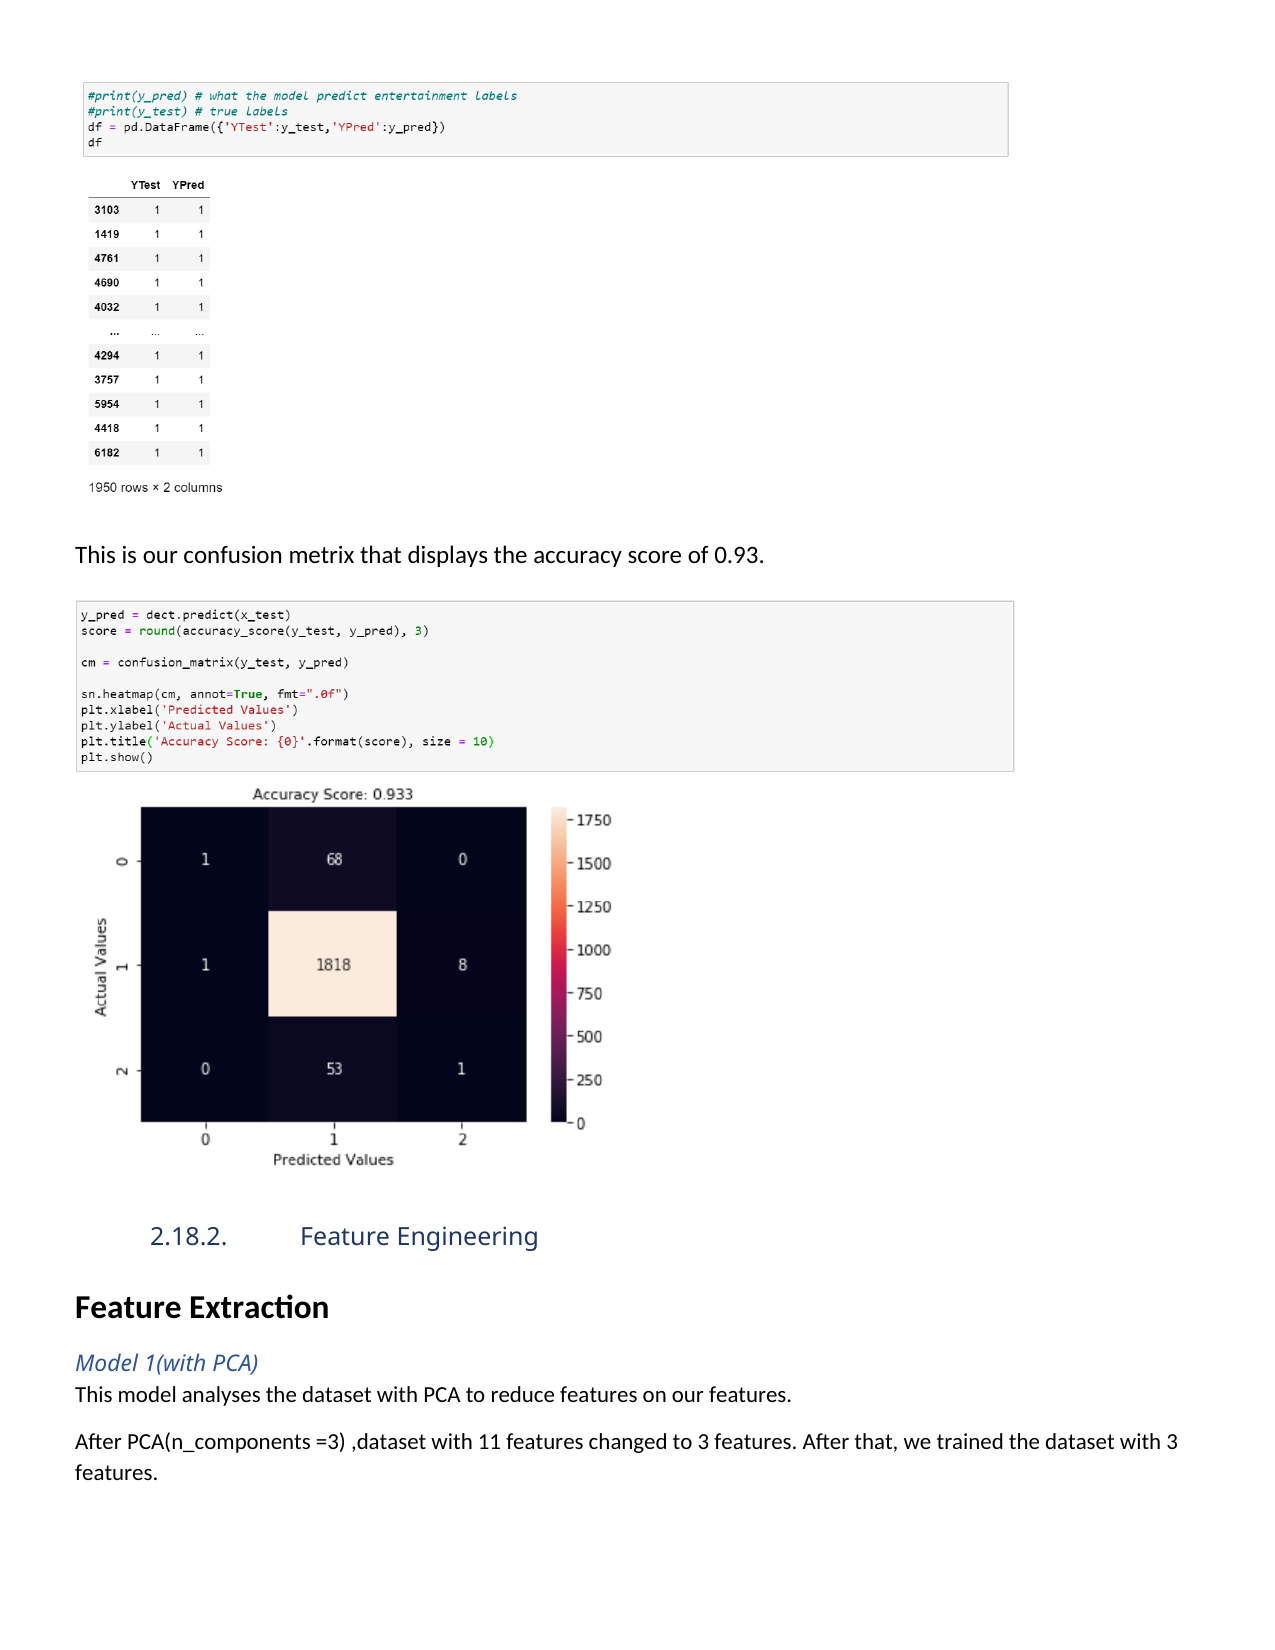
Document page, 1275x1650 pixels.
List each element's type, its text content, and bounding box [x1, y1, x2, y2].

text Feature Extraction [75, 1286, 1200, 1327]
picture [75, 599, 1016, 1185]
subtitle Feature Engineering [150, 1219, 1200, 1253]
text After PCA(n_components =3) ,dataset with 11 features changed to 3 features. After that, we trained the dataset with 3 features. [75, 1427, 1200, 1486]
text This is our confusion metrix that displays the accuracy score of 0.93. [75, 539, 1200, 569]
picture [75, 75, 1016, 509]
subtitle Model 1(with PCA) [75, 1347, 1200, 1378]
text This model analyses the dataset with PCA to reduce features on our features. [75, 1381, 1200, 1408]
